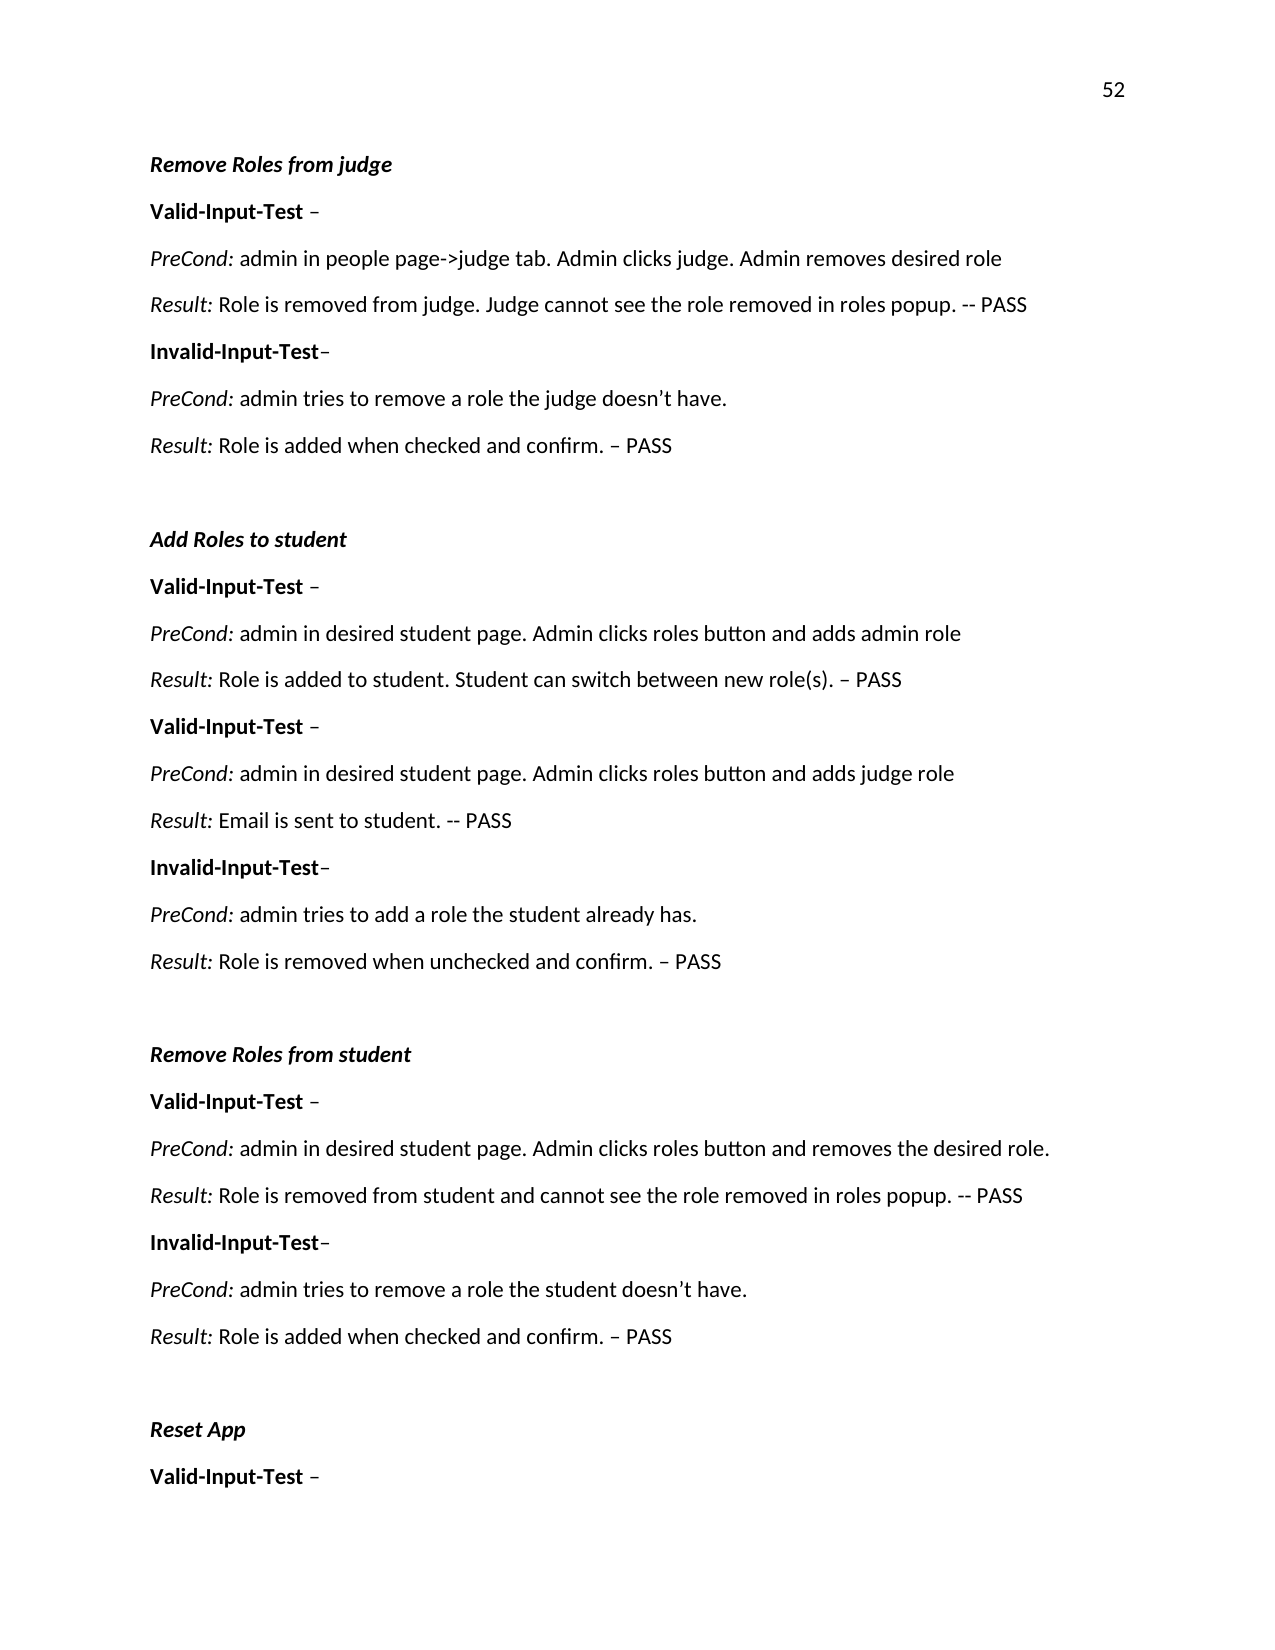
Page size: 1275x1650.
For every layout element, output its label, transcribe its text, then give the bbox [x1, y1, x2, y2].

text PreCond: admin tries to remove a role the student doesn’t have. [150, 1275, 1125, 1303]
text Invalid-Input-Test– [150, 1228, 1125, 1256]
text Result: Role is removed from student and cannot see the role removed in roles popup. -- PASS [150, 1181, 1125, 1209]
text Remove Roles from student [150, 1041, 1125, 1069]
text Valid-Input-Test – [150, 1462, 1125, 1491]
text Valid-Input-Test – [150, 197, 1125, 225]
text Reset App [150, 1416, 1125, 1444]
text Result: Role is added when checked and confirm. – PASS [150, 1322, 1125, 1350]
text PreCond: admin in desired student page. Admin clicks roles button and adds admin role [150, 619, 1125, 647]
text PreCond: admin in people page->judge tab. Admin clicks judge. Admin removes desired role [150, 244, 1125, 272]
text Result: Role is removed from judge. Judge cannot see the role removed in roles popup. -- PASS [150, 291, 1125, 319]
text PreCond: admin in desired student page. Admin clicks roles button and adds judge role [150, 759, 1125, 787]
text Result: Email is sent to student. -- PASS [150, 806, 1125, 834]
text Valid-Input-Test – [150, 1087, 1125, 1116]
text Add Roles to student [150, 525, 1125, 553]
text Valid-Input-Test – [150, 572, 1125, 600]
text Invalid-Input-Test– [150, 337, 1125, 366]
text Result: Role is removed when unchecked and confirm. – PASS [150, 947, 1125, 975]
text PreCond: admin tries to add a role the student already has. [150, 900, 1125, 928]
text Result: Role is added when checked and confirm. – PASS [150, 431, 1125, 459]
text Invalid-Input-Test– [150, 853, 1125, 881]
text Result: Role is added to student. Student can switch between new role(s). – PASS [150, 666, 1125, 694]
text PreCond: admin tries to remove a role the judge doesn’t have. [150, 384, 1125, 412]
text PreCond: admin in desired student page. Admin clicks roles button and removes the desired role. [150, 1134, 1125, 1162]
text Remove Roles from judge [150, 150, 1125, 178]
text Valid-Input-Test – [150, 712, 1125, 741]
